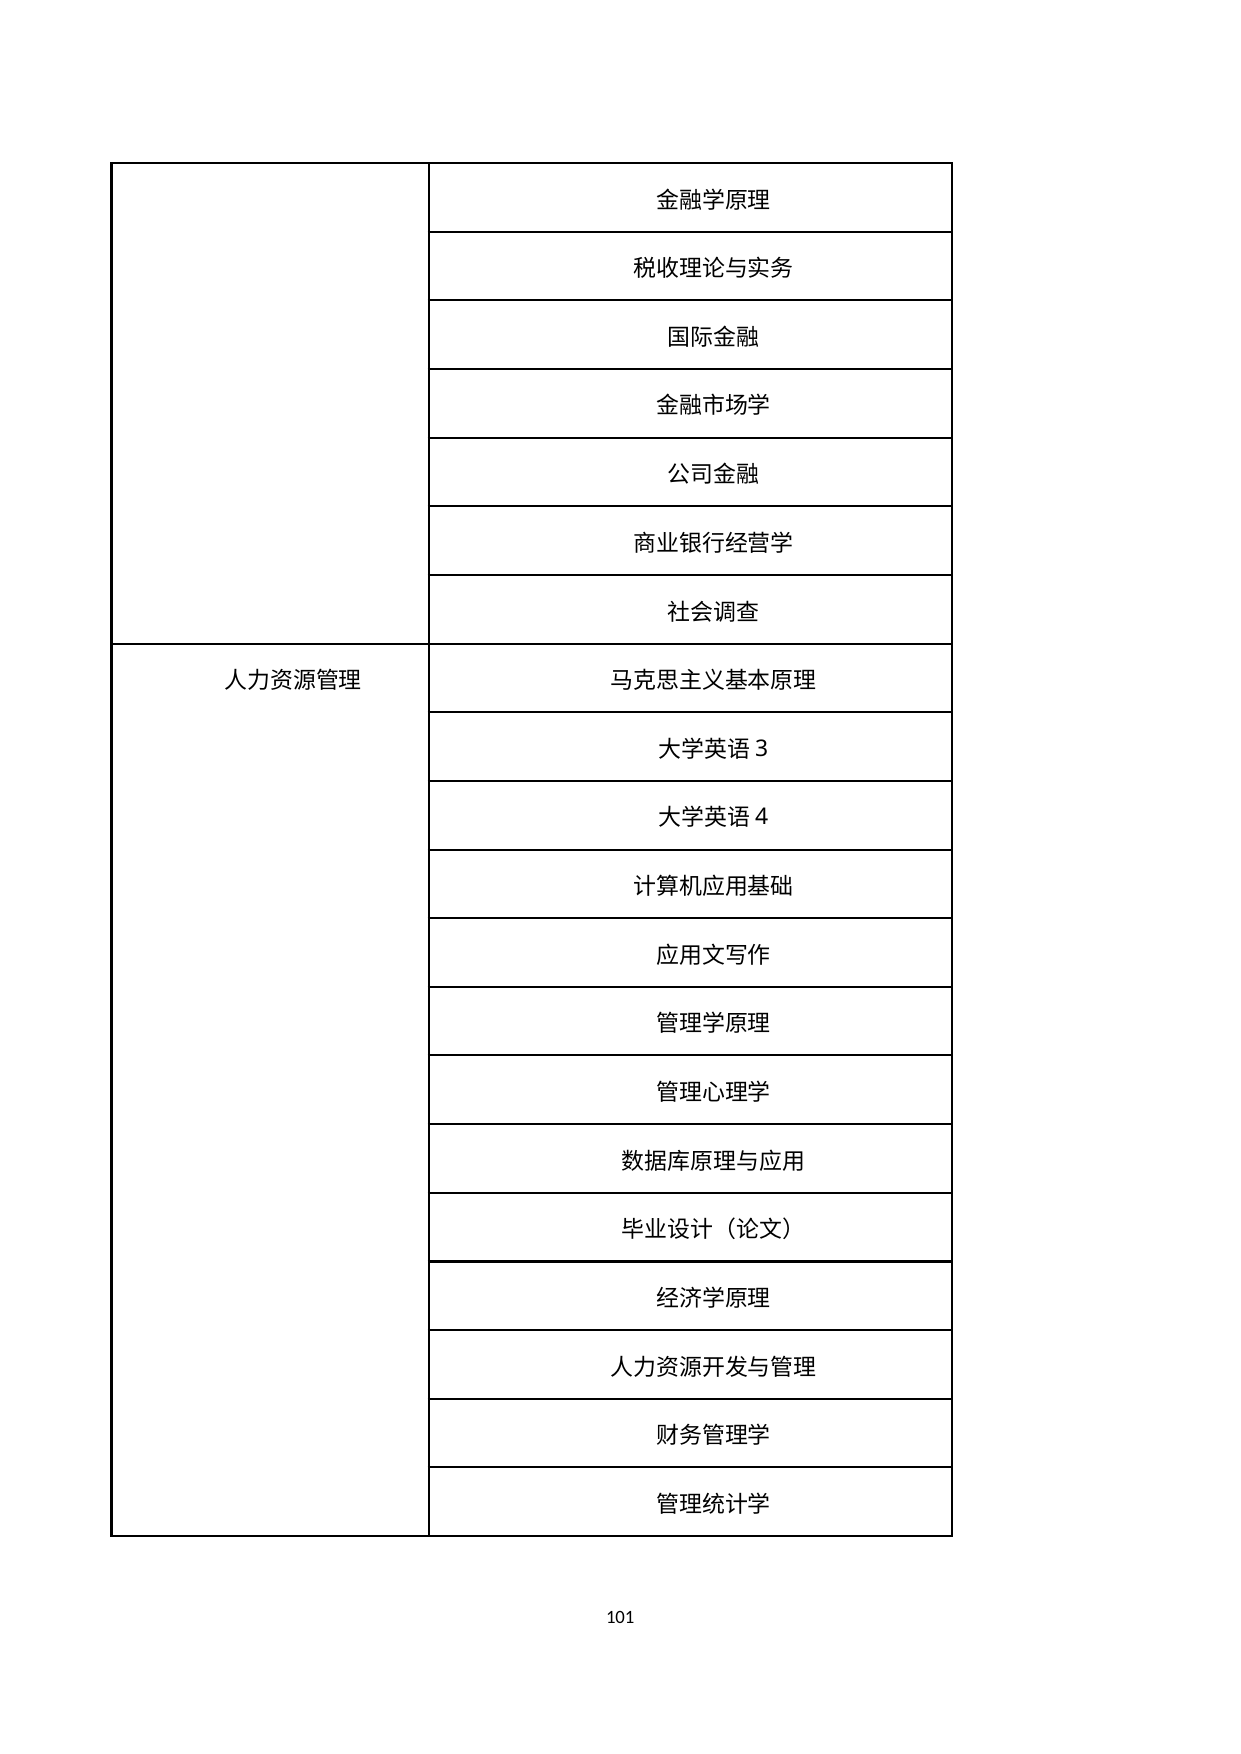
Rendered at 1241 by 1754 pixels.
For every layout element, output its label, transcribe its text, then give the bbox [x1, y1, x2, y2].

table_cell 大学英语4 [430, 782, 951, 848]
table_cell 毕业设计（论文） [430, 1194, 951, 1260]
table_cell 应用文写作 [430, 919, 951, 986]
table_cell 数据库原理与应用 [430, 1125, 951, 1192]
table_cell 人力资源开发与管理 [430, 1331, 951, 1398]
table_cell 金融学原理 [430, 164, 951, 231]
table_cell 商业银行经营学 [430, 507, 951, 574]
table_cell 计算机应用基础 [430, 851, 951, 917]
table_cell 大学英语3 [430, 713, 951, 780]
table_cell 经济学原理 [430, 1263, 951, 1329]
table_cell 管理心理学 [430, 1056, 951, 1123]
table_cell 税收理论与实务 [430, 233, 951, 299]
table_cell 马克思主义基本原理 [430, 645, 951, 711]
table_cell 财务管理学 [430, 1400, 951, 1466]
table_cell 金融市场学 [430, 370, 951, 437]
table_cell 公司金融 [430, 439, 951, 505]
table_cell 管理学原理 [430, 988, 951, 1054]
table_cell 国际金融 [430, 301, 951, 368]
table_cell 人力资源管理 [113, 645, 428, 1535]
table_cell 管理统计学 [430, 1468, 951, 1535]
table_cell 社会调查 [430, 576, 951, 642]
